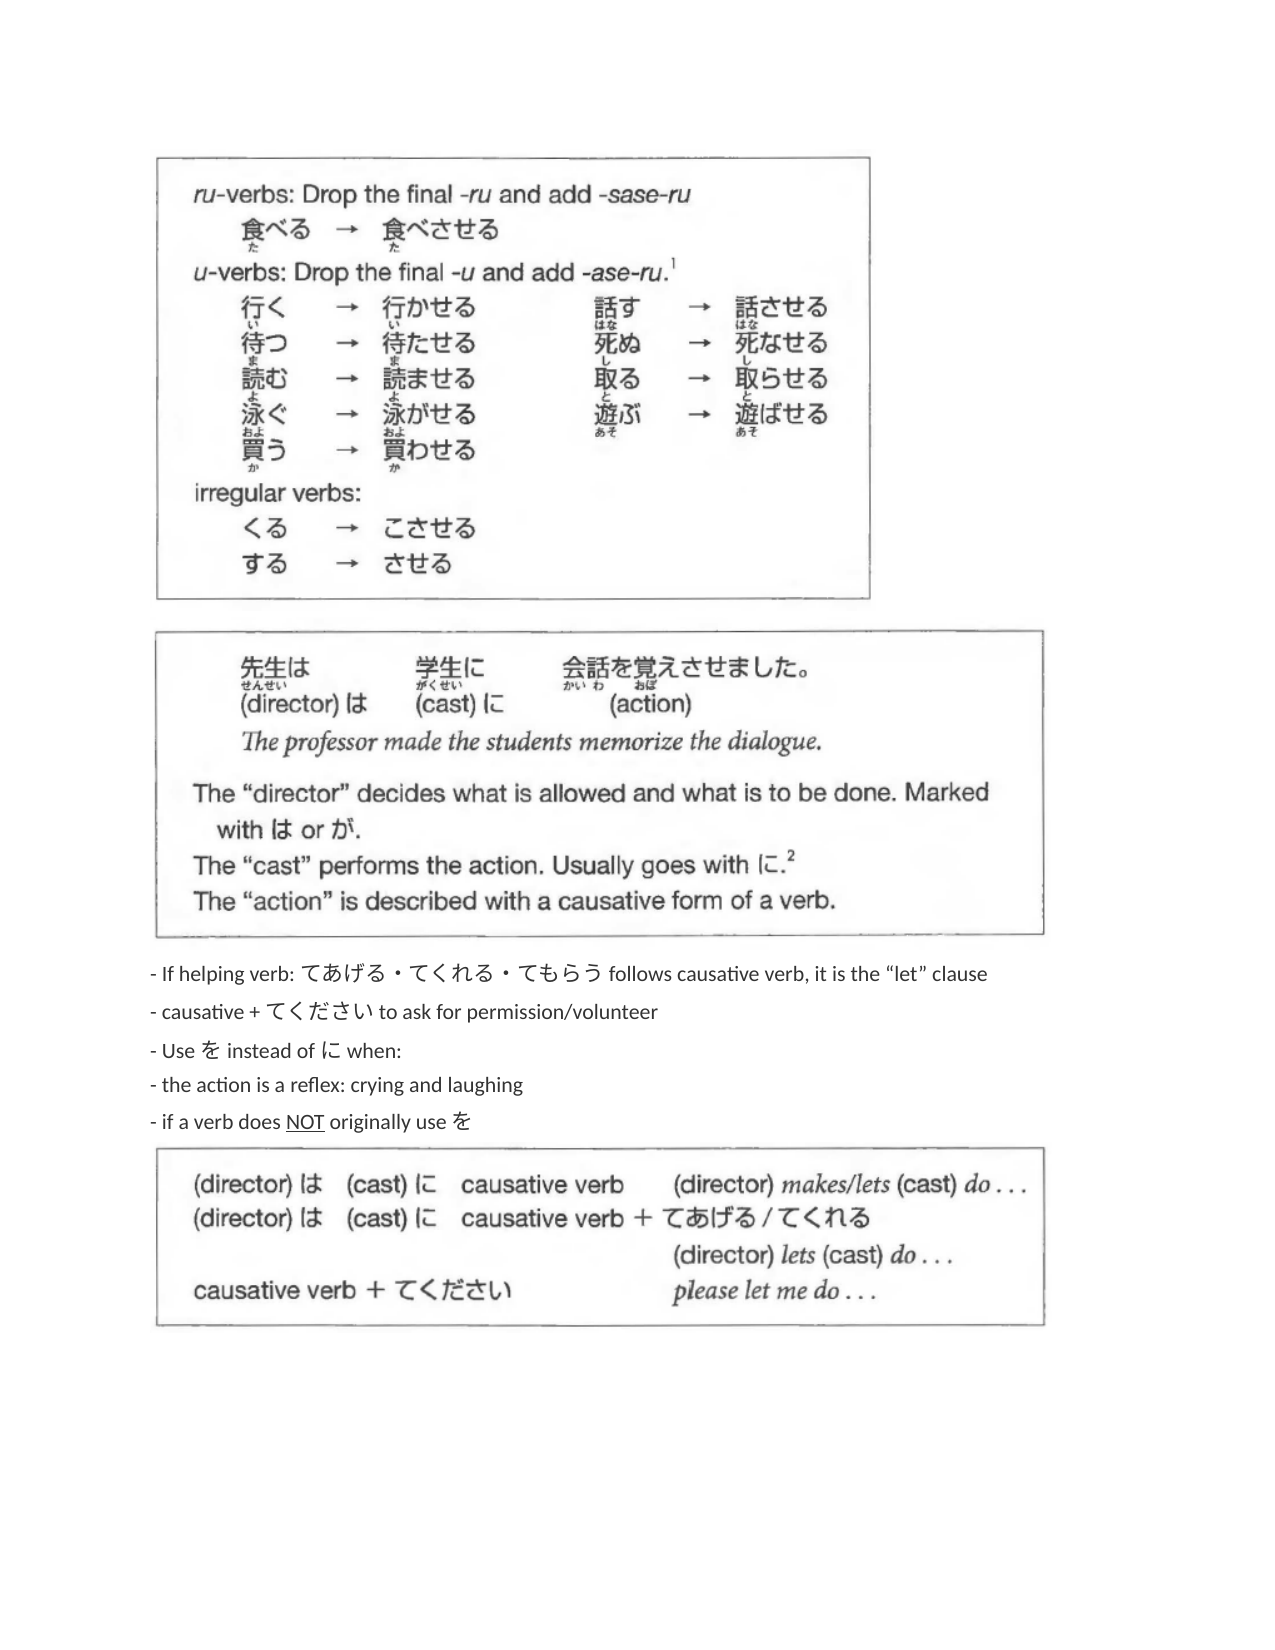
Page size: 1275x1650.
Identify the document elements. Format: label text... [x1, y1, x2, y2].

text - if a verb does NOT originally use を [150, 1104, 1125, 1136]
picture [150, 617, 1052, 950]
text - Use を instead of に when: [150, 1033, 1125, 1064]
picture [150, 1142, 1053, 1333]
text - the action is a reflex: crying and laughing [150, 1071, 1125, 1098]
text - causative + てください to ask for permission/volunteer [150, 994, 1125, 1026]
picture [150, 149, 877, 611]
text - If helping verb: てあげる・てくれる・てもらう follows causative verb, it is the “let” clause [150, 956, 1125, 988]
